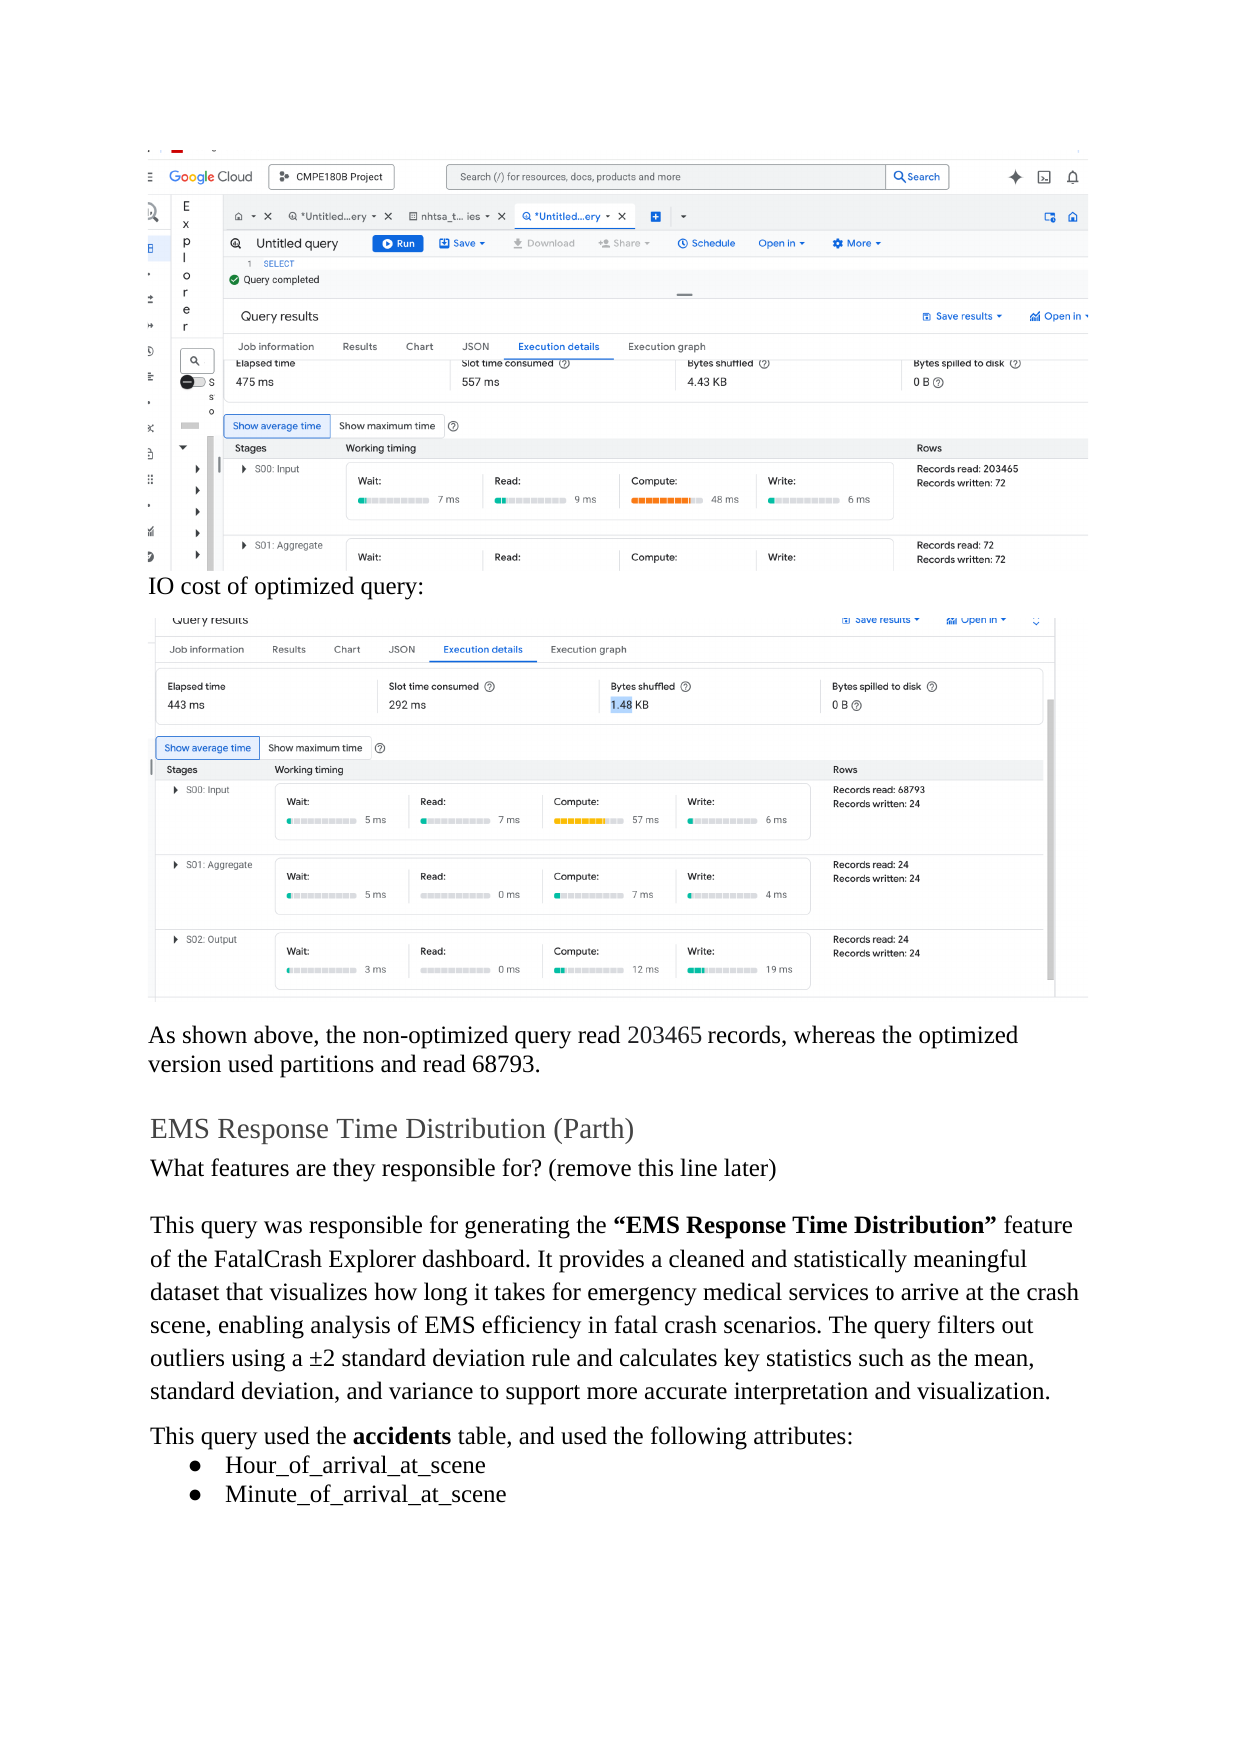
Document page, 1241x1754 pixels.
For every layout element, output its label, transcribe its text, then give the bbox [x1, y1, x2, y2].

text This query used the accidents table, and used the following attributes: [150, 1421, 1090, 1450]
text As shown above, the non-optimized query read 203465 records, whereas the optimized version used partitions and read 68793. [148, 1020, 1090, 1078]
list Minute_of_arrival_at_scene [187, 1479, 1090, 1507]
subtitle EMS Response Time Distribution (Parth) [150, 1111, 1090, 1145]
text What features are they responsible for? (remove this line later) [150, 1153, 1090, 1182]
list Hour_of_arrival_at_scene [187, 1450, 1090, 1479]
text This query was responsible for generating the “EMS Response Time Distribution” feature of the FatalCrash Explorer dashboard. It provides a cleaned and statistically meaningful dataset that visualizes how long it takes for emergency medical services to arrive at the crash scene, enabling analysis of EMS efficiency in fatal crash scenarios. The query filters out outliers using a ±2 standard deviation rule and calculates key statistics such as the mean, standard deviation, and variance to support more accurate interpretation and visualization. [150, 1211, 1090, 1404]
picture [147, 618, 1089, 1002]
picture [147, 150, 1089, 571]
